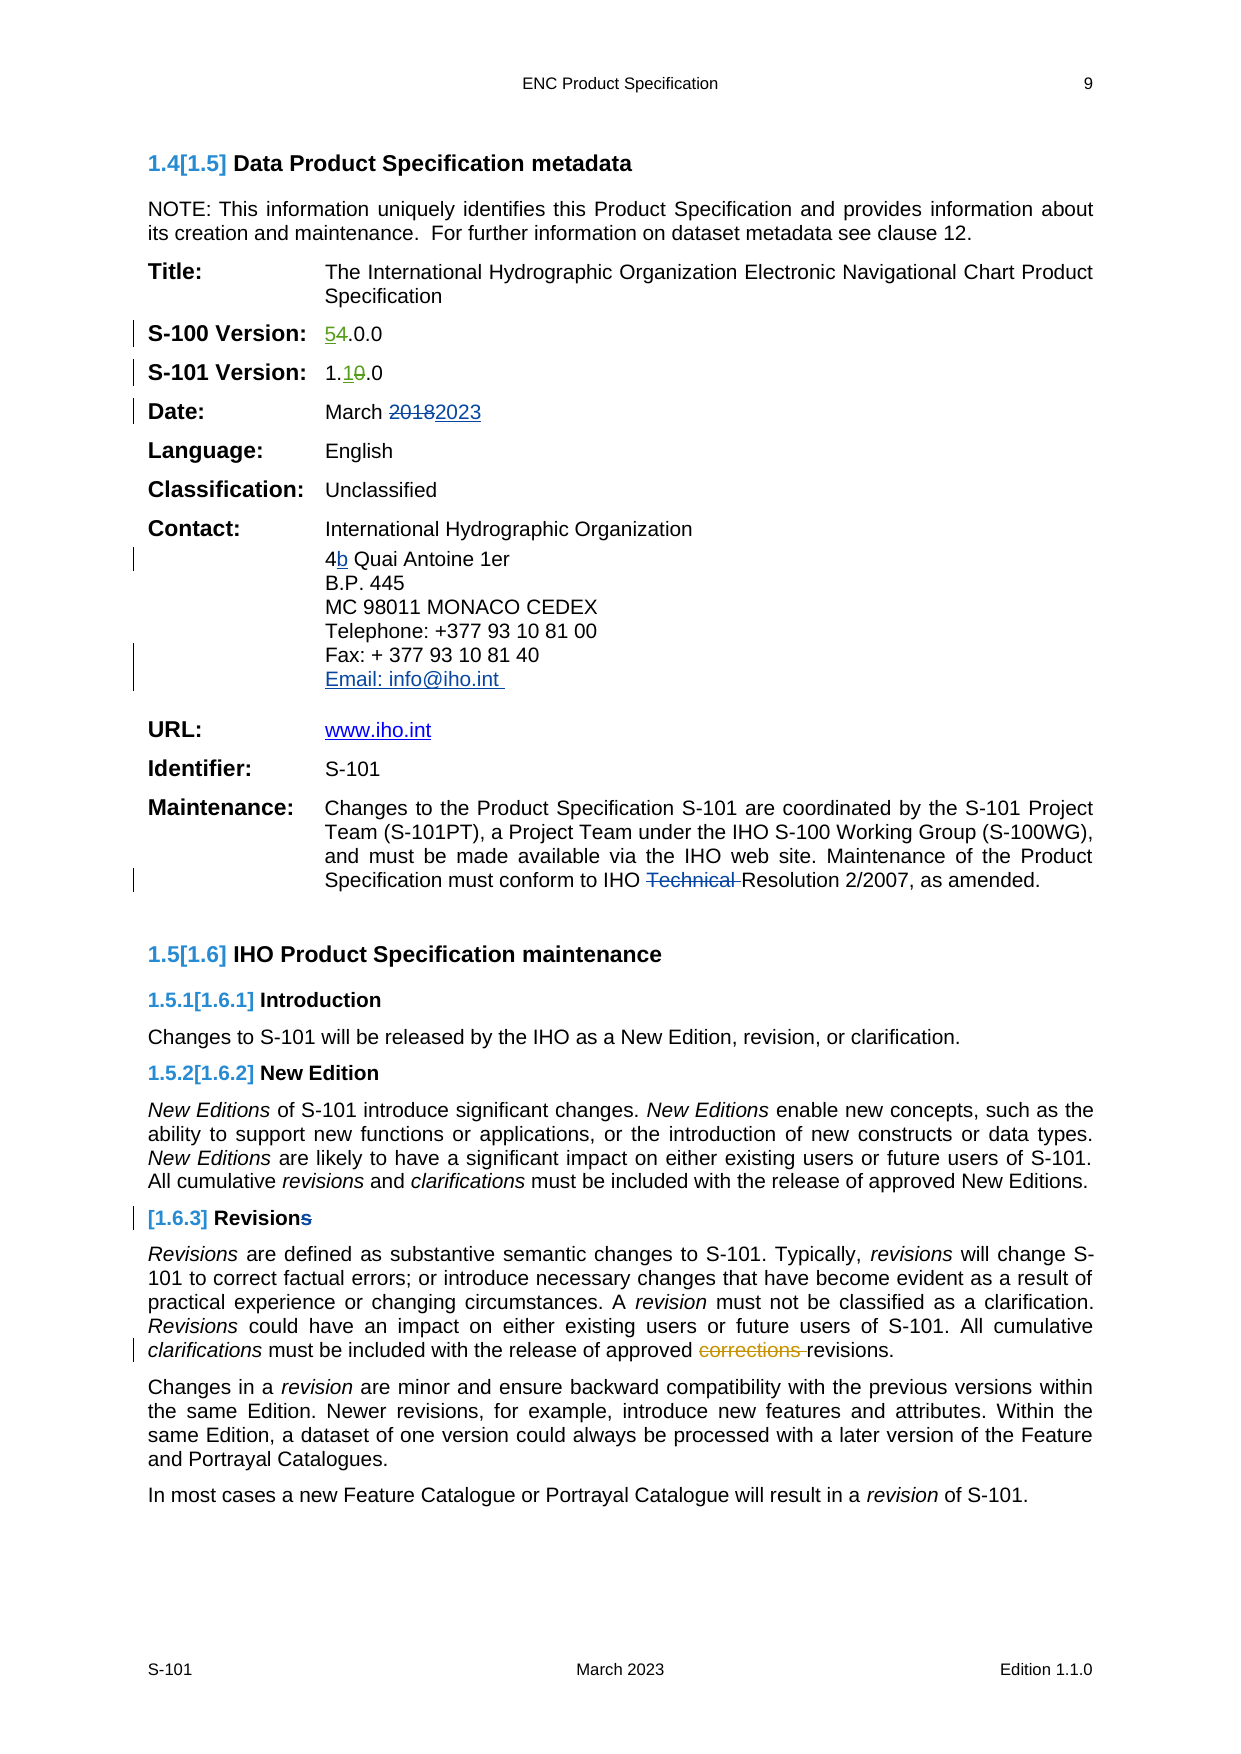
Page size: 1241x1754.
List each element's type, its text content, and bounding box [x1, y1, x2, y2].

subtitle Revision [148, 1206, 1094, 1230]
text Language: English [148, 437, 1094, 463]
text Classification: Unclassified [148, 476, 1094, 502]
text Contact: International Hydrographic Organization [148, 515, 1094, 541]
text B.P. 445 [289, 571, 1094, 595]
text 4 Quai Antoine 1er [289, 547, 1094, 571]
subtitle New Edition [148, 1061, 1094, 1085]
text New Editions of S-101 introduce significant changes. New Editions enable new concepts, such as the ability to support new functions or applications, or the introduction of new constructs or data types. New Editions are likely to have a significant impact on either existing users or future users of S-101. All cumulative revisions and clarifications must be included with the release of approved New Editions. [148, 1097, 1094, 1193]
subtitle Data Product Specification metadata [148, 150, 1094, 176]
text Identifier: S-101 [148, 755, 1094, 781]
subtitle Introduction [148, 988, 1094, 1012]
text In most cases a new Feature Catalogue or Portrayal Catalogue will result in a revision of S-101. [148, 1483, 1094, 1507]
text S-100 Version: .0.0 [148, 320, 1094, 347]
text S-101 Version: 1..0 [148, 359, 1094, 386]
text Title: The International Hydrographic Organization Electronic Navigational Chart Product Specification [148, 258, 1094, 308]
text NOTE: This information uniquely identifies this Product Specification and provides information about its creation and maintenance. For further information on dataset metadata see clause 12. [148, 197, 1094, 245]
text Maintenance: Changes to the Product Specification S-101 are coordinated by the S-101 Project Team (S-101PT), a Project Team under the IHO S-100 Working Group (S-100WG), and must be made available via the IHO web site. Maintenance of the Product Specification must conform to IHO Resolution 2/2007, as amended. [148, 794, 1094, 892]
text MC 98011 MONACO CEDEX Telephone: +377 93 10 81 00 Fax: + 377 93 10 81 40 [325, 595, 1094, 667]
subtitle IHO Product Specification maintenance [148, 941, 1094, 967]
text Revisions are defined as substantive semantic changes to S-101. Typically, revisions will change S-101 to correct factual errors; or introduce necessary changes that have become evident as a result of practical experience or changing circumstances. A revision must not be classified as a clarification. Revisions could have an impact on either existing users or future users of S-101. All cumulative clarifications must be included with the release of approved revisions. [148, 1242, 1094, 1362]
text Changes in a revision are minor and ensure backward compatibility with the previous versions within the same Edition. Newer revisions, for example, introduce new features and attributes. Within the same Edition, a dataset of one version could always be processed with a later version of the Feature and Portrayal Catalogues. [148, 1374, 1094, 1470]
text Changes to S-101 will be released by the IHO as a New Edition, revision, or clarification. [148, 1024, 1094, 1048]
text Date: March [148, 398, 1094, 424]
text URL: www.iho.int [148, 716, 1094, 742]
